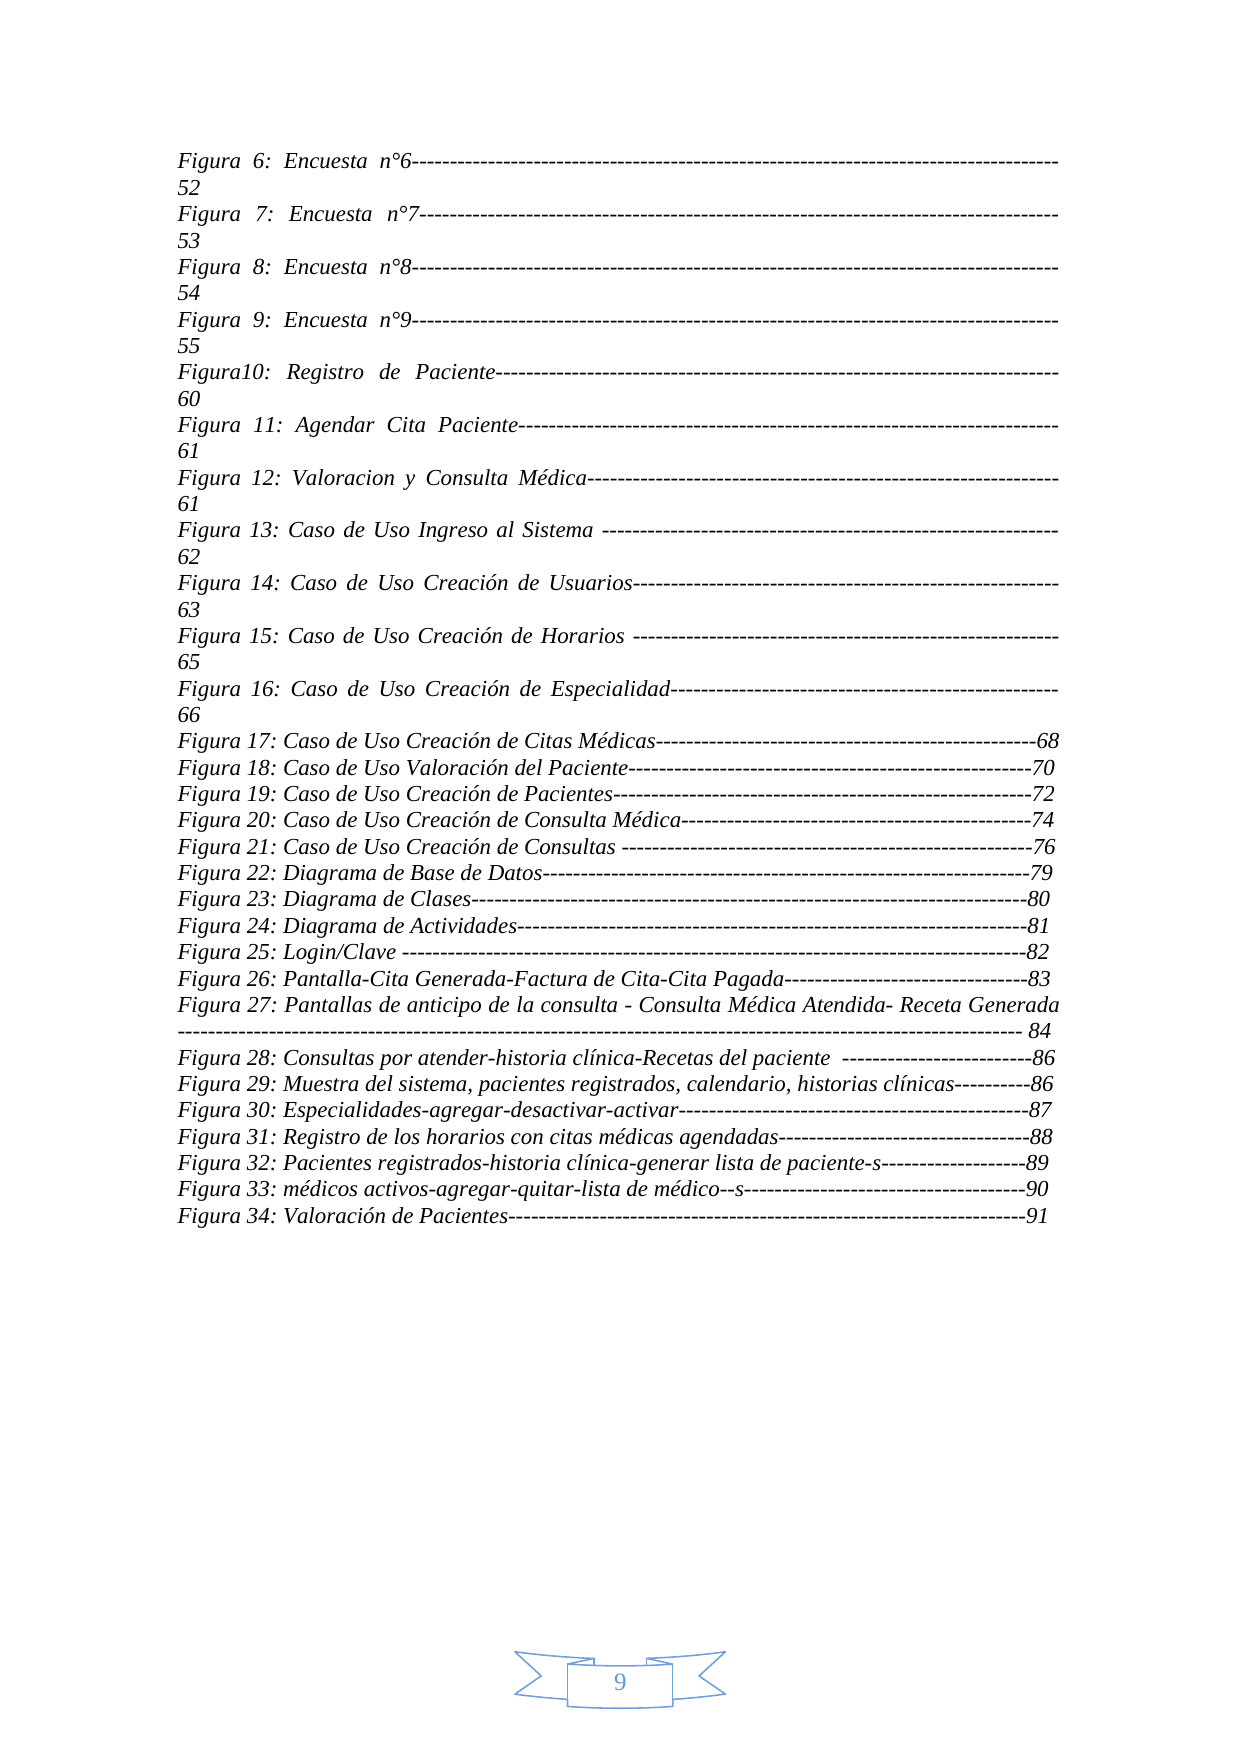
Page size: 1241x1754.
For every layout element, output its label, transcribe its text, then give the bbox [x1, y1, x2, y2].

text Figura 19: Caso de Uso Creación de Pacientes-------------------------------------------------------72 [177, 780, 1063, 806]
text Figura 32: Pacientes registrados-historia clínica-generar lista de paciente-s-------------------89 [177, 1149, 1063, 1175]
text Figura 15: Caso de Uso Creación de Horarios --------------------------------------------------------65 [177, 622, 1063, 675]
text Figura 14: Caso de Uso Creación de Usuarios-------------------------------------------------------- 63 [177, 569, 1063, 622]
text Figura 24: Diagrama de Actividades-------------------------------------------------------------------81 [177, 912, 1063, 938]
text Figura10: Registro de Paciente-------------------------------------------------------------------------- 60 [177, 358, 1063, 411]
text Figura 7: Encuesta n°7------------------------------------------------------------------------------------ 53 [177, 200, 1063, 253]
text Figura 6: Encuesta n°6-------------------------------------------------------------------------------------52 [177, 148, 1063, 200]
text Figura 9: Encuesta n°9-------------------------------------------------------------------------------------55 [177, 306, 1063, 358]
text Figura 17: Caso de Uso Creación de Citas Médicas--------------------------------------------------68 [177, 727, 1063, 754]
text Figura 16: Caso de Uso Creación de Especialidad--------------------------------------------------- 66 [177, 675, 1063, 727]
text Figura 11: Agendar Cita Paciente----------------------------------------------------------------------- 61 [177, 411, 1063, 464]
text Figura 18: Caso de Uso Valoración del Paciente-----------------------------------------------------70 [177, 754, 1063, 780]
text Figura 34: Valoración de Pacientes--------------------------------------------------------------------91 [177, 1202, 1063, 1228]
text Figura 8: Encuesta n°8-------------------------------------------------------------------------------------54 [177, 253, 1063, 306]
text Figura 28: Consultas por atender-historia clínica-Recetas del paciente -------------------------86 [177, 1044, 1063, 1070]
text Figura 21: Caso de Uso Creación de Consultas ------------------------------------------------------76 [177, 833, 1063, 859]
text Figura 29: Muestra del sistema, pacientes registrados, calendario, historias clínicas----------86 [177, 1070, 1063, 1096]
text Figura 12: Valoracion y Consulta Médica--------------------------------------------------------------61 [177, 464, 1063, 517]
text Figura 25: Login/Clave ----------------------------------------------------------------------------------82 [177, 938, 1063, 964]
text Figura 22: Diagrama de Base de Datos----------------------------------------------------------------79 [177, 859, 1063, 886]
text Figura 13: Caso de Uso Ingreso al Sistema ------------------------------------------------------------62 [177, 517, 1063, 569]
text Figura 27: Pantallas de anticipo de la consulta - Consulta Médica Atendida- Receta Generada --------------------------------------------------------------------------------------------------------------- 84 [177, 991, 1063, 1044]
text Figura 30: Especialidades-agregar-desactivar-activar----------------------------------------------87 [177, 1096, 1063, 1123]
text Figura 33: médicos activos-agregar-quitar-lista de médico--s-------------------------------------90 [177, 1175, 1063, 1202]
text Figura 26: Pantalla-Cita Generada-Factura de Cita-Cita Pagada--------------------------------83 [177, 964, 1063, 991]
text Figura 31: Registro de los horarios con citas médicas agendadas---------------------------------88 [177, 1123, 1063, 1149]
text Figura 20: Caso de Uso Creación de Consulta Médica----------------------------------------------74 [177, 806, 1063, 833]
text Figura 23: Diagrama de Clases-------------------------------------------------------------------------80 [177, 886, 1063, 912]
